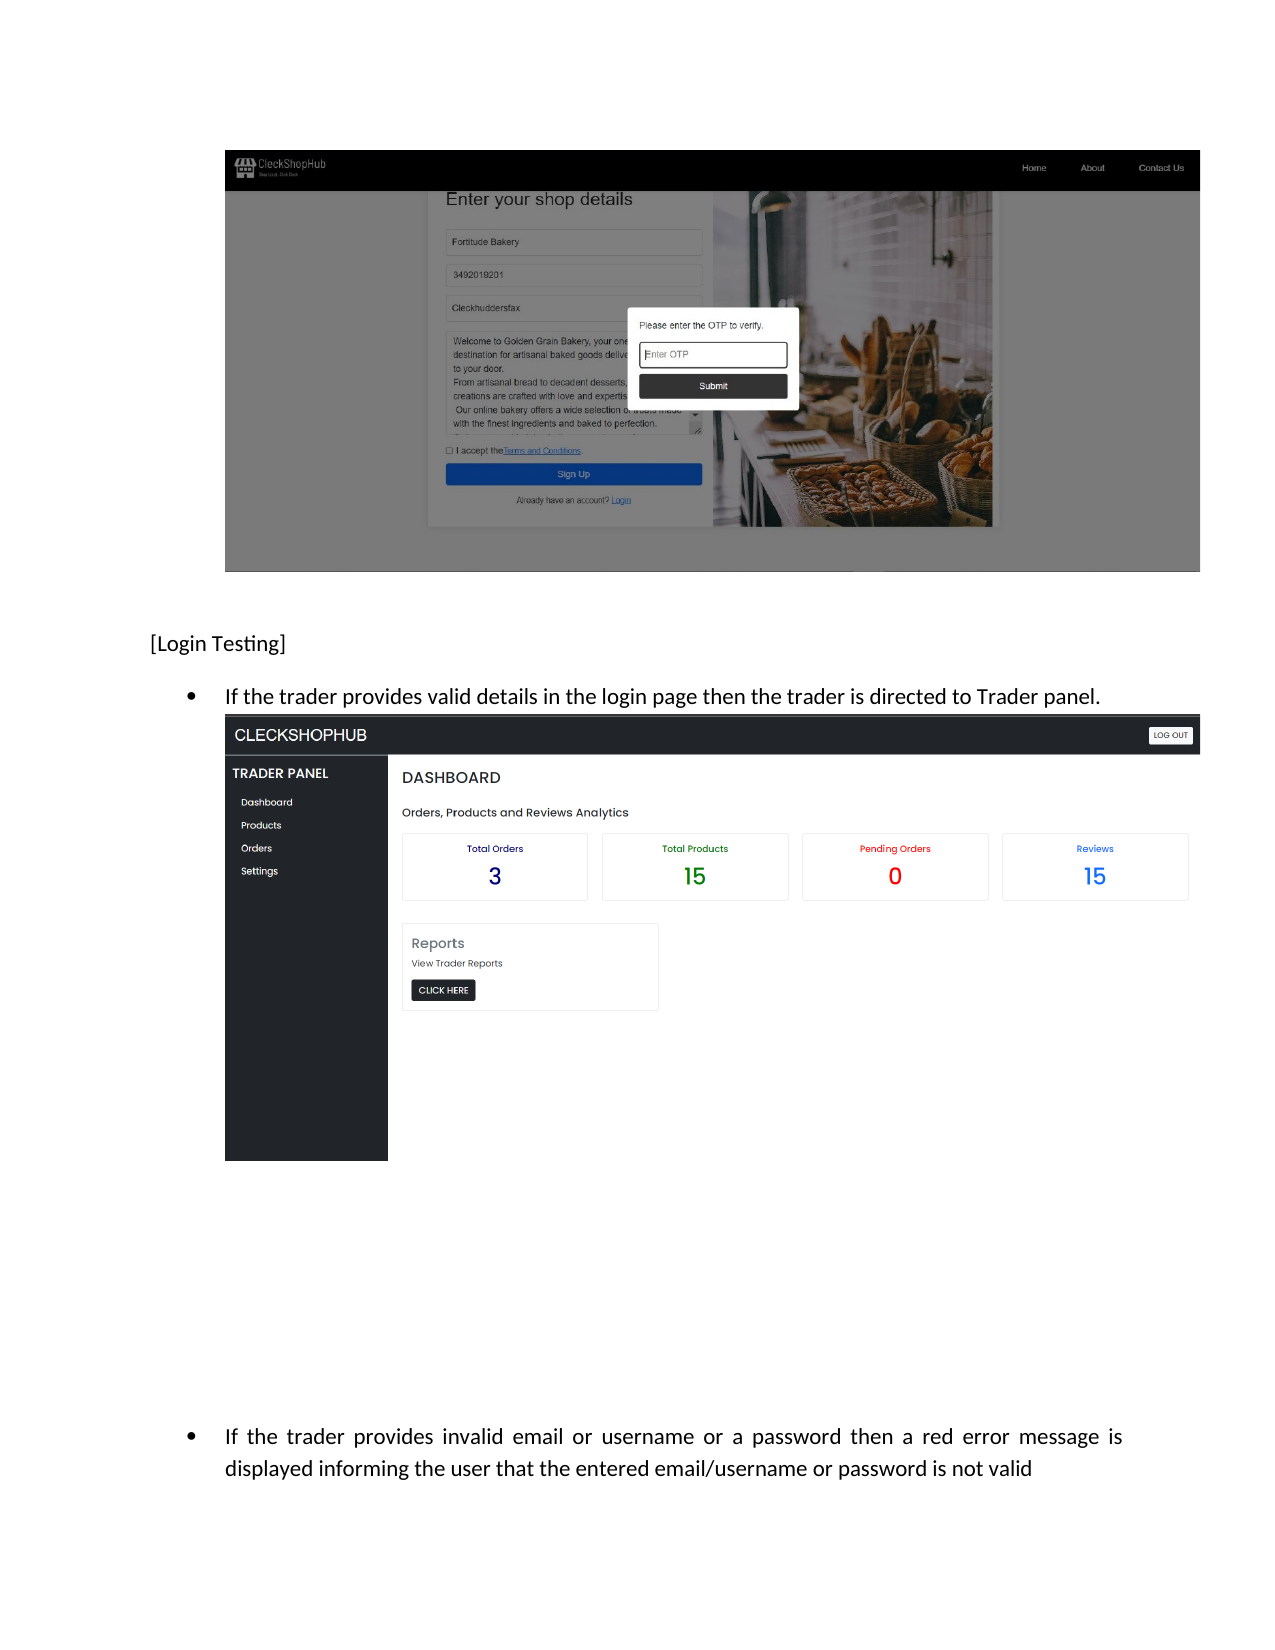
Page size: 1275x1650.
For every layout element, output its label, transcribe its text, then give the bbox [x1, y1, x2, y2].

text [Login Testing] [150, 629, 1125, 657]
picture [225, 150, 1200, 572]
list If the trader provides valid details in the login page then the trader is directed to Trader panel. [187, 682, 1125, 710]
list If the trader provides invalid email or username or a password then a red error message is displayed informing the user that the entered email/username or password is not valid [187, 1422, 1125, 1482]
picture [225, 714, 1200, 1161]
